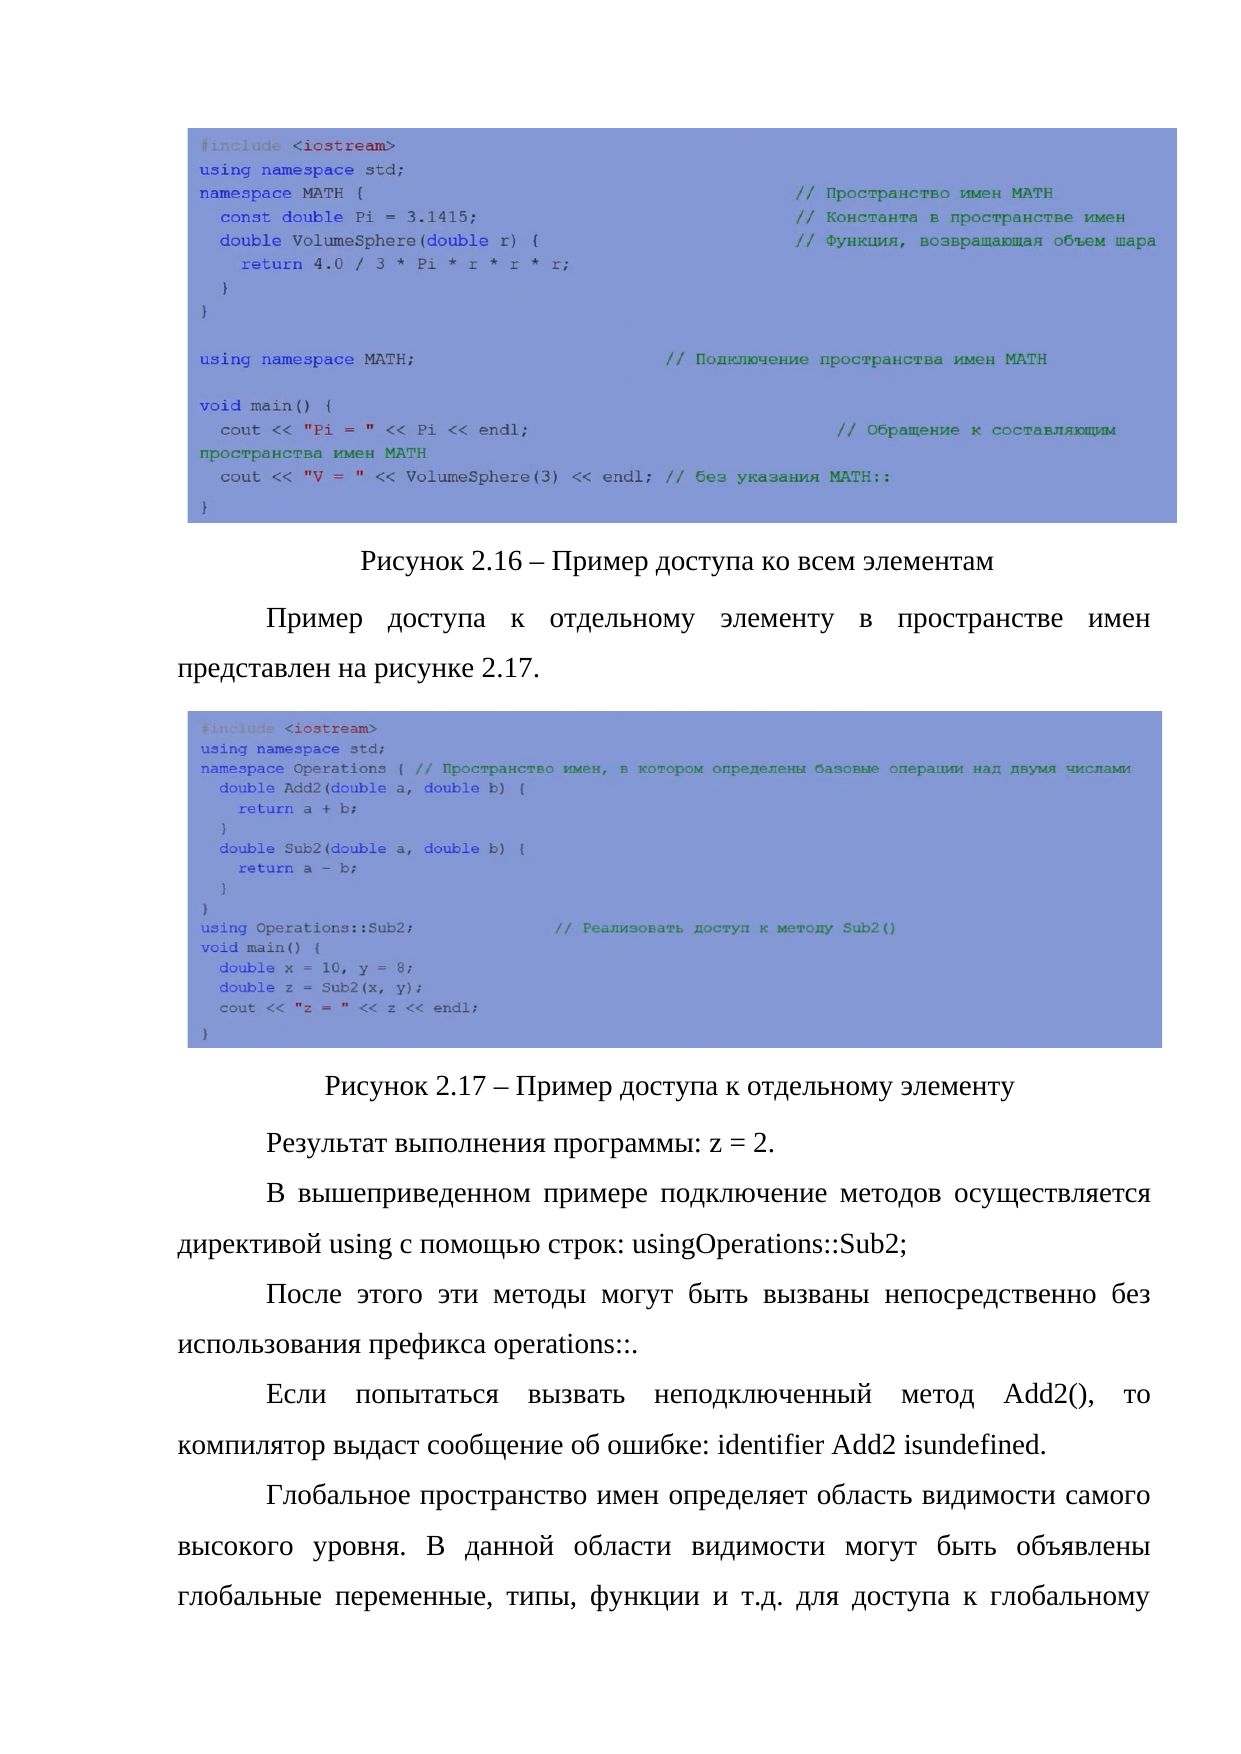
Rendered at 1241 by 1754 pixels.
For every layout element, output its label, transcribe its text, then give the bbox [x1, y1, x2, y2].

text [177, 1477, 1152, 1611]
table_header [177, 118, 1177, 533]
text После этого эти методы могут быть вызваны непосредственно без использования префикса operations::. [177, 1276, 1152, 1360]
picture [187, 128, 1177, 523]
table_cell Рисунок 2.16 – Пример доступа ко всем элементам [177, 533, 1177, 600]
text Результат выполнения программы: z = 2. [177, 1125, 1152, 1159]
picture [187, 711, 1163, 1048]
text Если попытаться вызвать неподключенный метод Add2(), то компилятор выдаст сообщение об ошибке: identifier Add2 isundefined. [177, 1377, 1152, 1461]
text В вышеприведенном примере подключение методов осуществляется директивой using с помощью строк: usingOperations::Sub2; [177, 1175, 1152, 1259]
table_cell Рисунок 2.17 – Пример доступа к отдельному элементу [177, 1058, 1162, 1125]
text Пример доступа к отдельному элементу в пространстве имен представлен на рисунке 2.17. [177, 600, 1152, 684]
table_header [177, 701, 1162, 1058]
